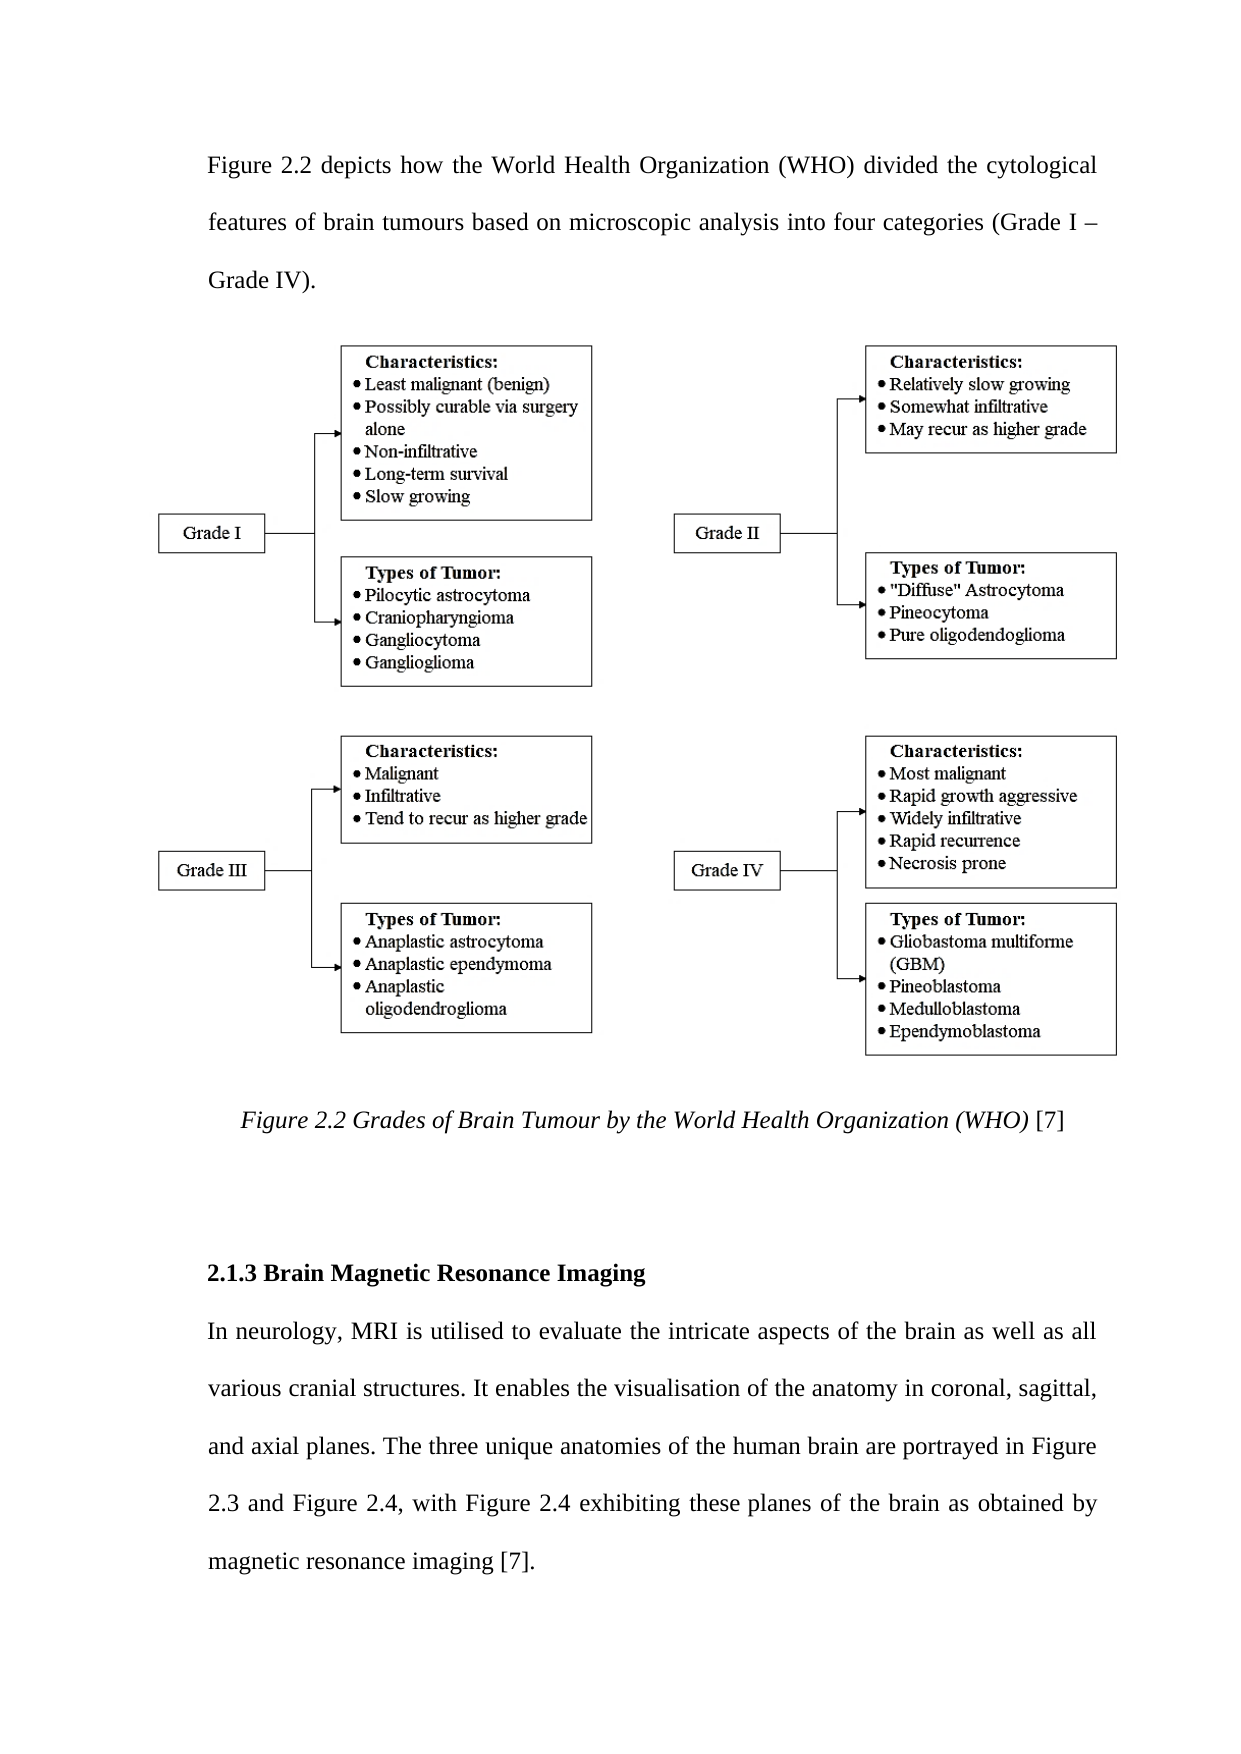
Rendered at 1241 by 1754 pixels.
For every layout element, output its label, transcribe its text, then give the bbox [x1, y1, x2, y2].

text In neurology, MRI is utilised to evaluate the intricate aspects of the brain as well as all various cranial structures. It enables the visualisation of the anatomy in coronal, sagittal, and axial planes. The three unique anatomies of the human brain are portrayed in Figure 2.3 and Figure 2.4, with Figure 2.4 exhibiting these planes of the brain as obtained by magnetic resonance imaging [7]. [207, 1316, 1098, 1574]
subtitle 2.1.3 Brain Magnetic Resonance Imaging [207, 1258, 1098, 1287]
text Figure 2.2 depicts how the World Health Organization (WHO) divided the cytological features of brain tumours based on microscopic analysis into four categories (Grade I – Grade IV). [207, 150, 1098, 294]
text Figure 2.2 Grades of Brain Tumour by the World Health Organization (WHO) [7] [207, 1105, 1098, 1134]
picture [148, 338, 1122, 1061]
